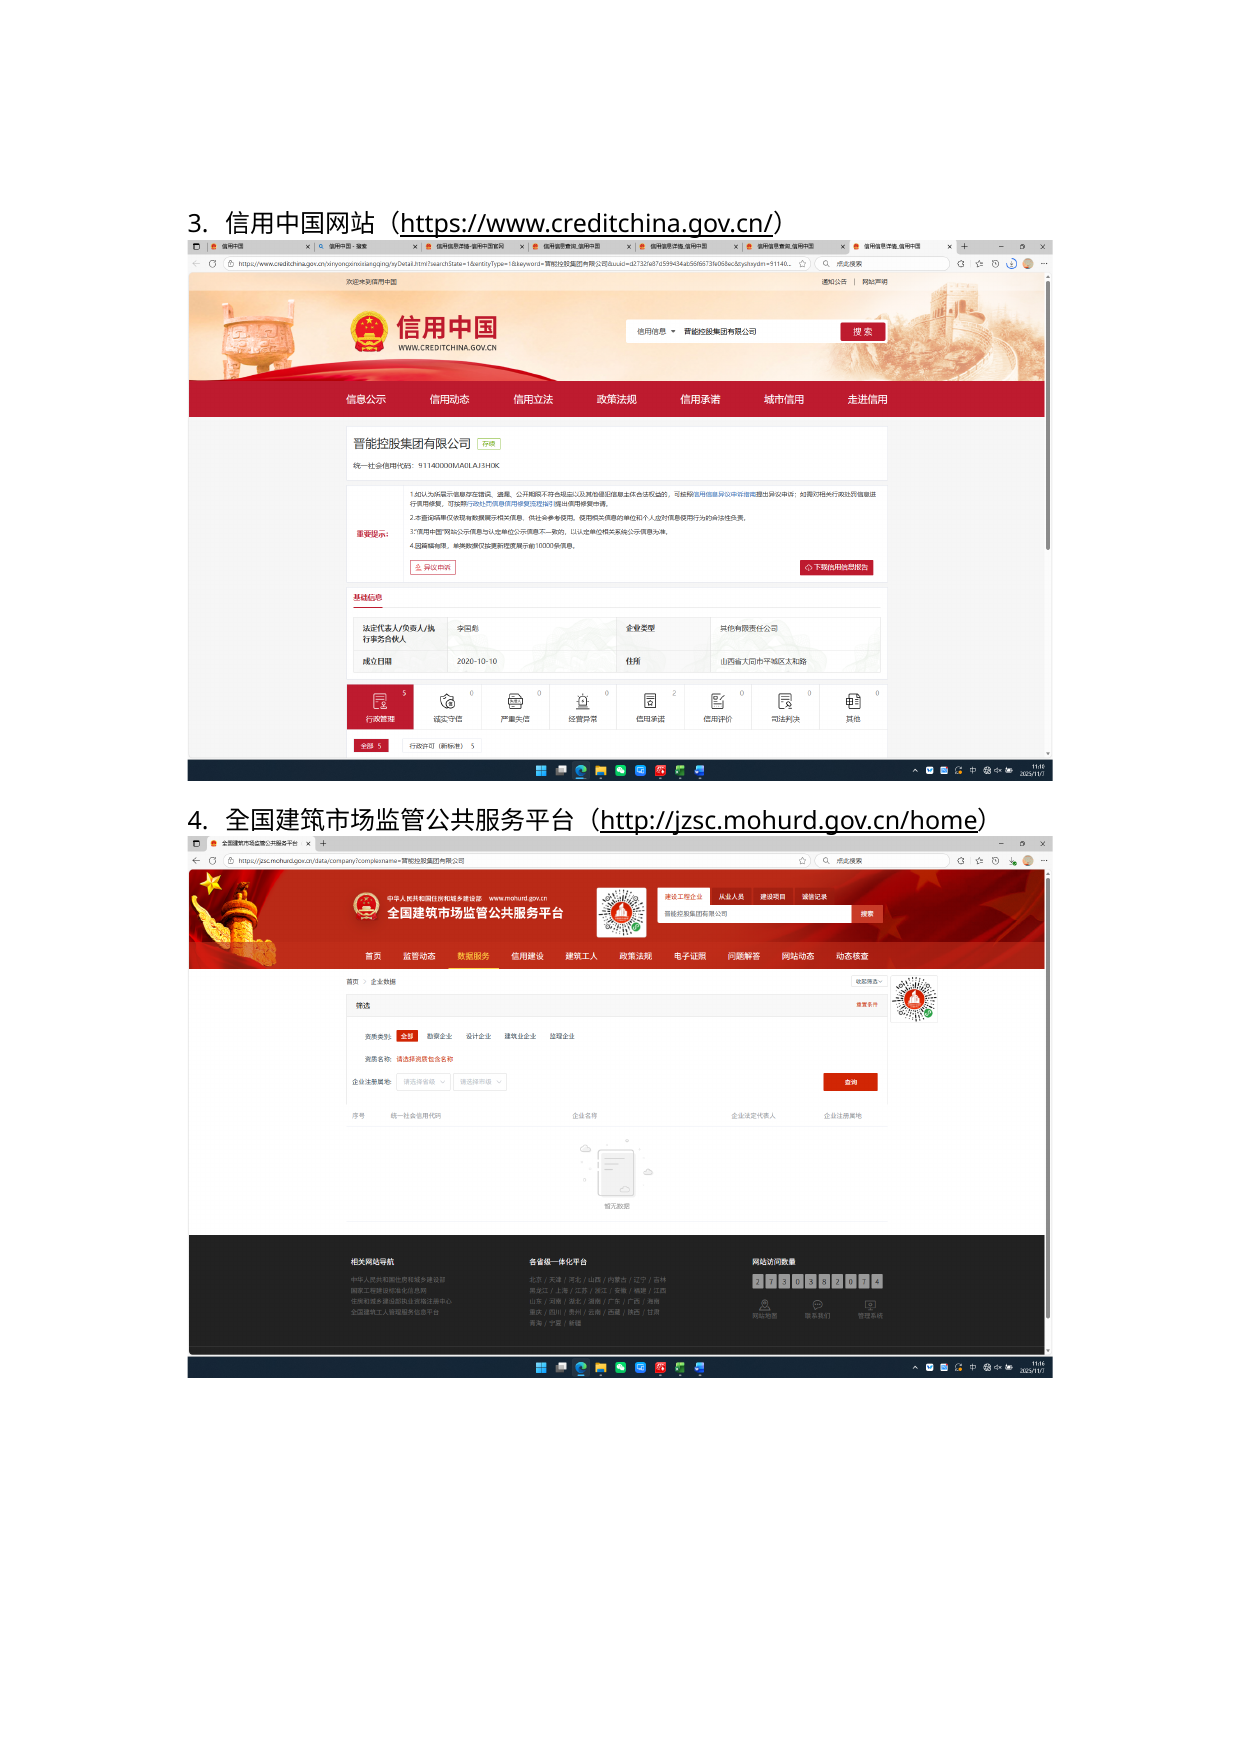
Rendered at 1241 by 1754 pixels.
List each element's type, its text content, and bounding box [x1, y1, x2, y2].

list 信用中国网站（https://www.creditchina.gov.cn/） [187, 206, 1053, 240]
list 全国建筑市场监管公共服务平台（http://jzsc.mohurd.gov.cn/home） [187, 802, 1053, 836]
picture [187, 240, 1053, 781]
picture [187, 836, 1053, 1378]
